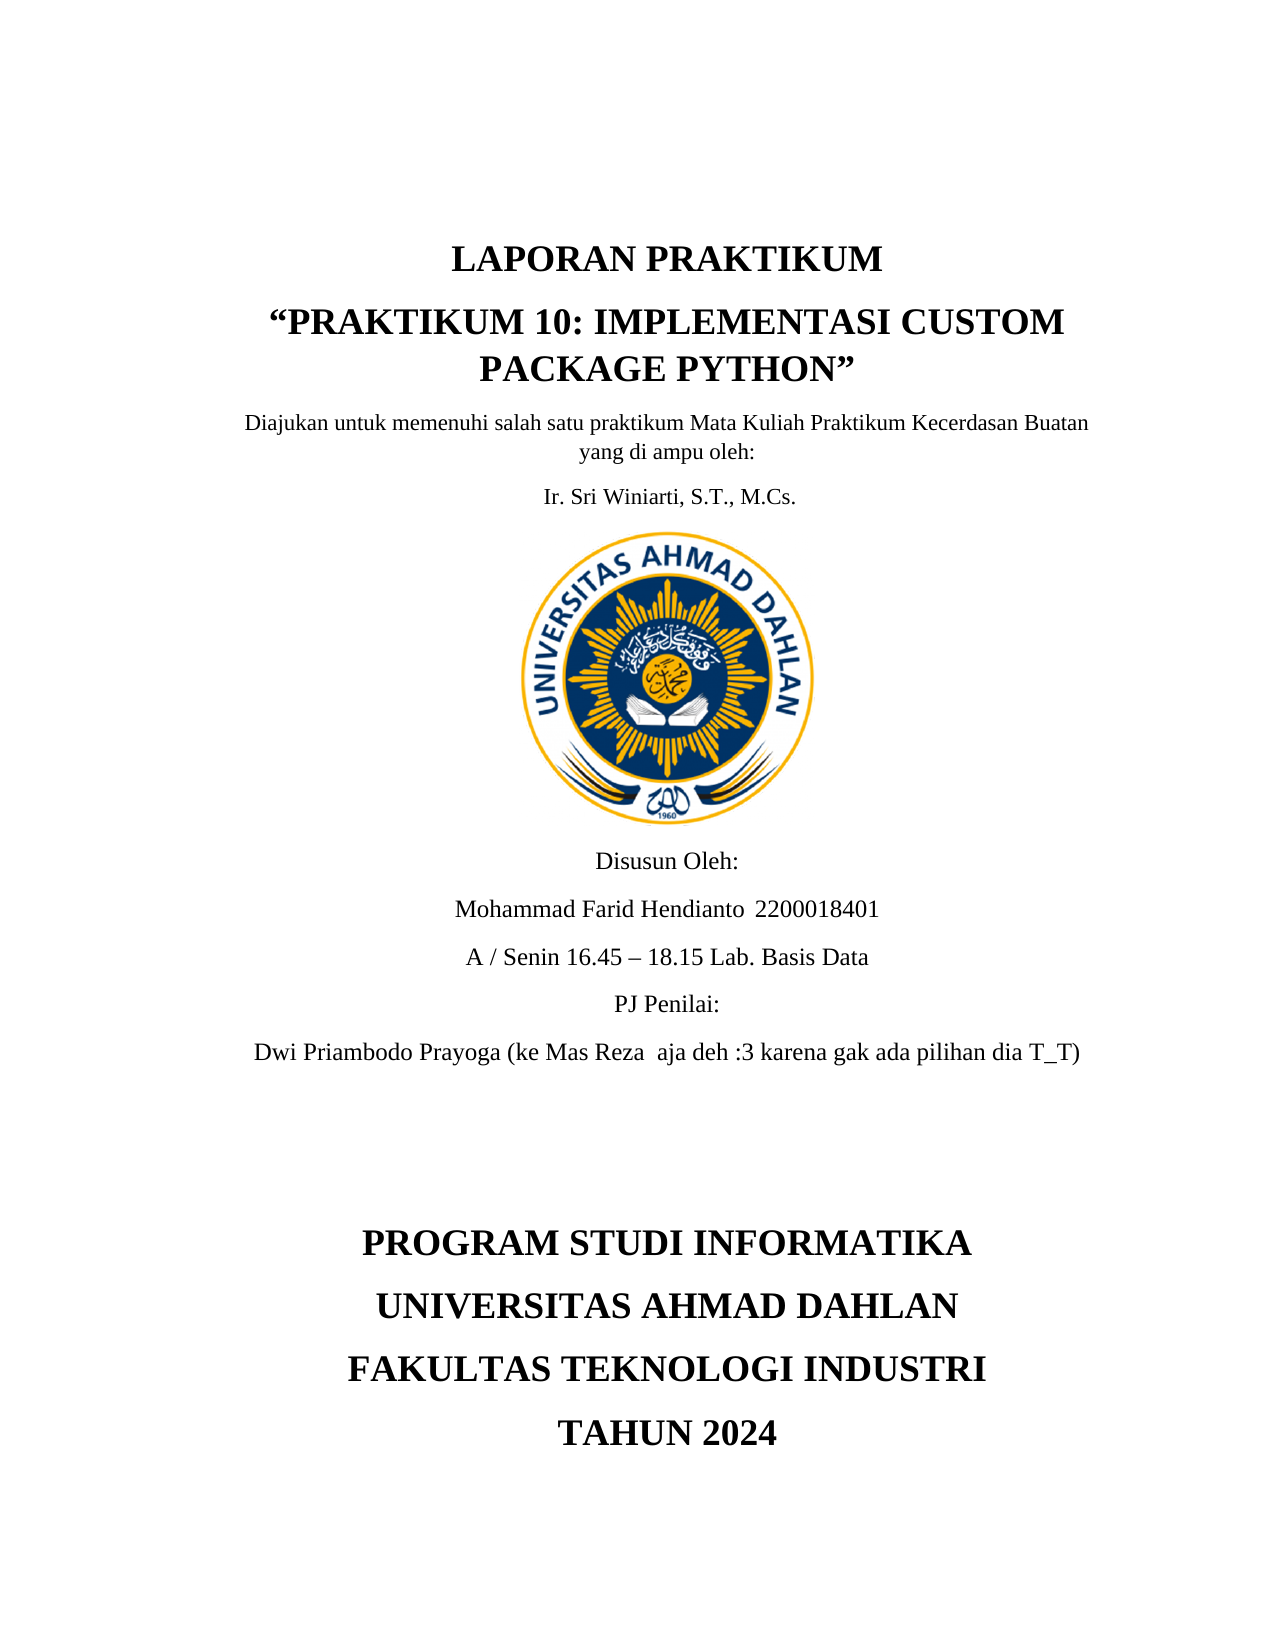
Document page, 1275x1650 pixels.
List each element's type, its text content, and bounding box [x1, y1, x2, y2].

text Diajukan untuk memenuhi salah satu praktikum Mata Kuliah Praktikum Kecerdasan Buatan yang di ampu oleh: [236, 409, 1098, 464]
text PROGRAM STUDI INFORMATIKA [236, 1220, 1098, 1263]
text Dwi Priambodo Prayoga (ke Mas Reza aja deh :3 karena gak ada pilihan dia T_T) [236, 1037, 1098, 1066]
text LAPORAN PRAKTIKUM [236, 236, 1098, 279]
text UNIVERSITAS AHMAD DAHLAN [236, 1283, 1098, 1327]
picture [519, 530, 815, 826]
text Ir. Sri Winiarti, S.T., M.Cs. [236, 483, 1098, 509]
text “PRAKTIKUM 10: IMPLEMENTASI CUSTOM PACKAGE PYTHON” [236, 299, 1098, 389]
text TAHUN 2024 [236, 1410, 1098, 1453]
text A / Senin 16.45 – 18.15 Lab. Basis Data [236, 942, 1098, 971]
text FAKULTAS TEKNOLOGI INDUSTRI [236, 1347, 1098, 1390]
text PJ Penilai: [236, 989, 1098, 1018]
text Mohammad Farid Hendianto 2200018401 [236, 894, 1098, 923]
